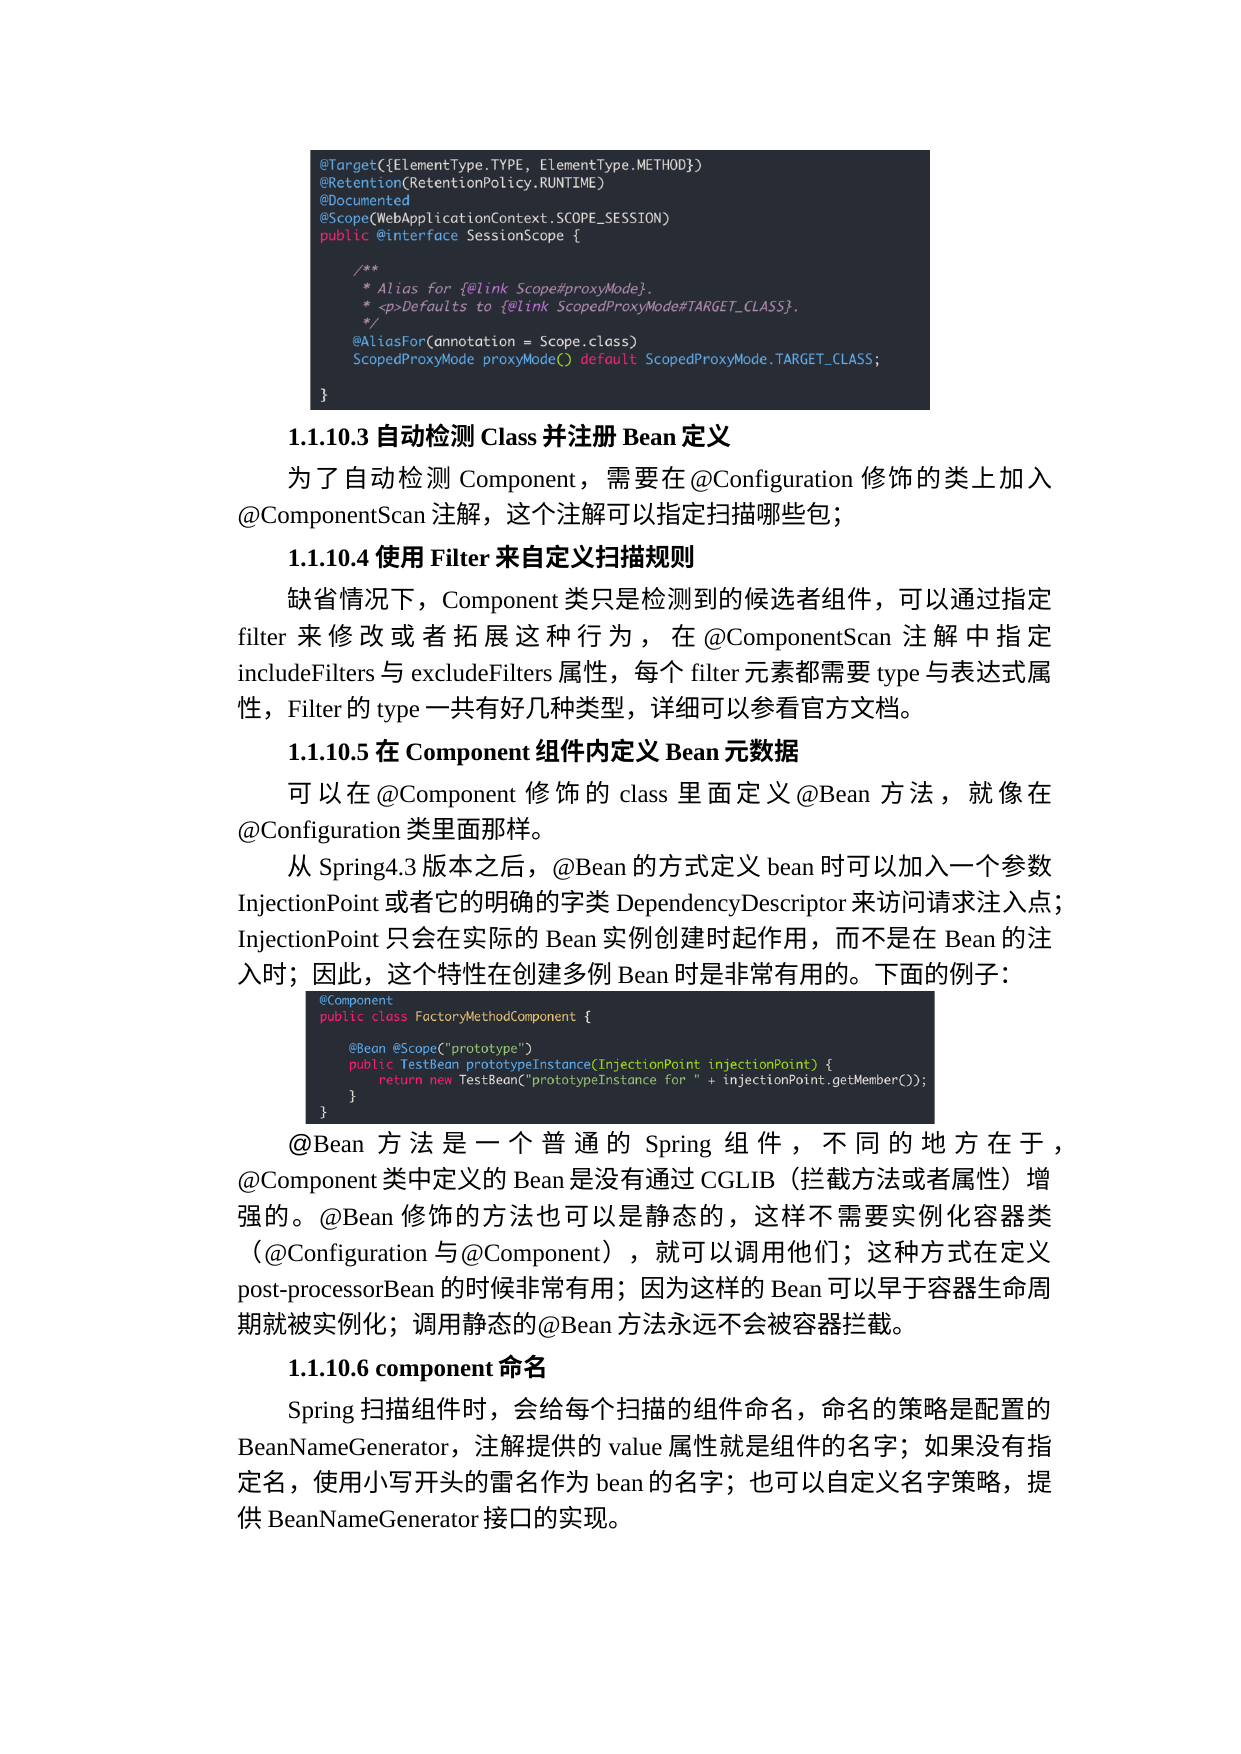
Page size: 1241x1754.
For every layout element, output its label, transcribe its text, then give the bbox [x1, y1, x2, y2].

subtitle 1.1.10.6 component命名 [237, 1347, 1053, 1384]
subtitle 1.1.10.5 在Component组件内定义Bean元数据 [237, 731, 1053, 767]
subtitle 1.1.10.4 使用Filter来自定义扫描规则 [237, 537, 1053, 574]
picture [310, 150, 930, 410]
text 可以在@Component修饰的class里面定义@Bean方法，就像在@Configuration类里面那样。 [237, 774, 1053, 846]
text 从Spring4.3版本之后，@Bean的方式定义bean时可以加入一个参数InjectionPoint或者它的明确的字类DependencyDescriptor来访问请求注入点；InjectionPoint只会在实际的Bean实例创建时起作用，而不是在Bean的注入时；因此，这个特性在创建多例Bean时是非常有用的。下面的例子： [237, 846, 1053, 991]
text 缺省情况下，Component类只是检测到的候选者组件，可以通过指定filter来修改或者拓展这种行为，在@ComponentScan注解中指定includeFilters与excludeFilters属性，每个filter元素都需要type与表达式属性，Filter的type一共有好几种类型，详细可以参看官方文档。 [237, 580, 1053, 725]
picture [305, 991, 935, 1124]
text 为了自动检测Component，需要在@Configuration修饰的类上加入@ComponentScan注解，这个注解可以指定扫描哪些包； [237, 459, 1053, 531]
text Spring扫描组件时，会给每个扫描的组件命名，命名的策略是配置的BeanNameGenerator，注解提供的value属性就是组件的名字；如果没有指定名，使用小写开头的雷名作为bean的名字；也可以自定义名字策略，提供BeanNameGenerator接口的实现。 [237, 1390, 1053, 1535]
subtitle 1.1.10.3 自动检测Class并注册Bean定义 [237, 416, 1053, 452]
text @Bean方法是一个普通的Spring组件，不同的地方在于，@Component类中定义的Bean是没有通过CGLIB（拦截方法或者属性）增强的。@Bean修饰的方法也可以是静态的，这样不需要实例化容器类（@Configuration与@Component），就可以调用他们；这种方式在定义post-processorBean的时候非常有用；因为这样的Bean可以早于容器生命周期就被实例化；调用静态的@Bean方法永远不会被容器拦截。 [237, 1124, 1053, 1341]
